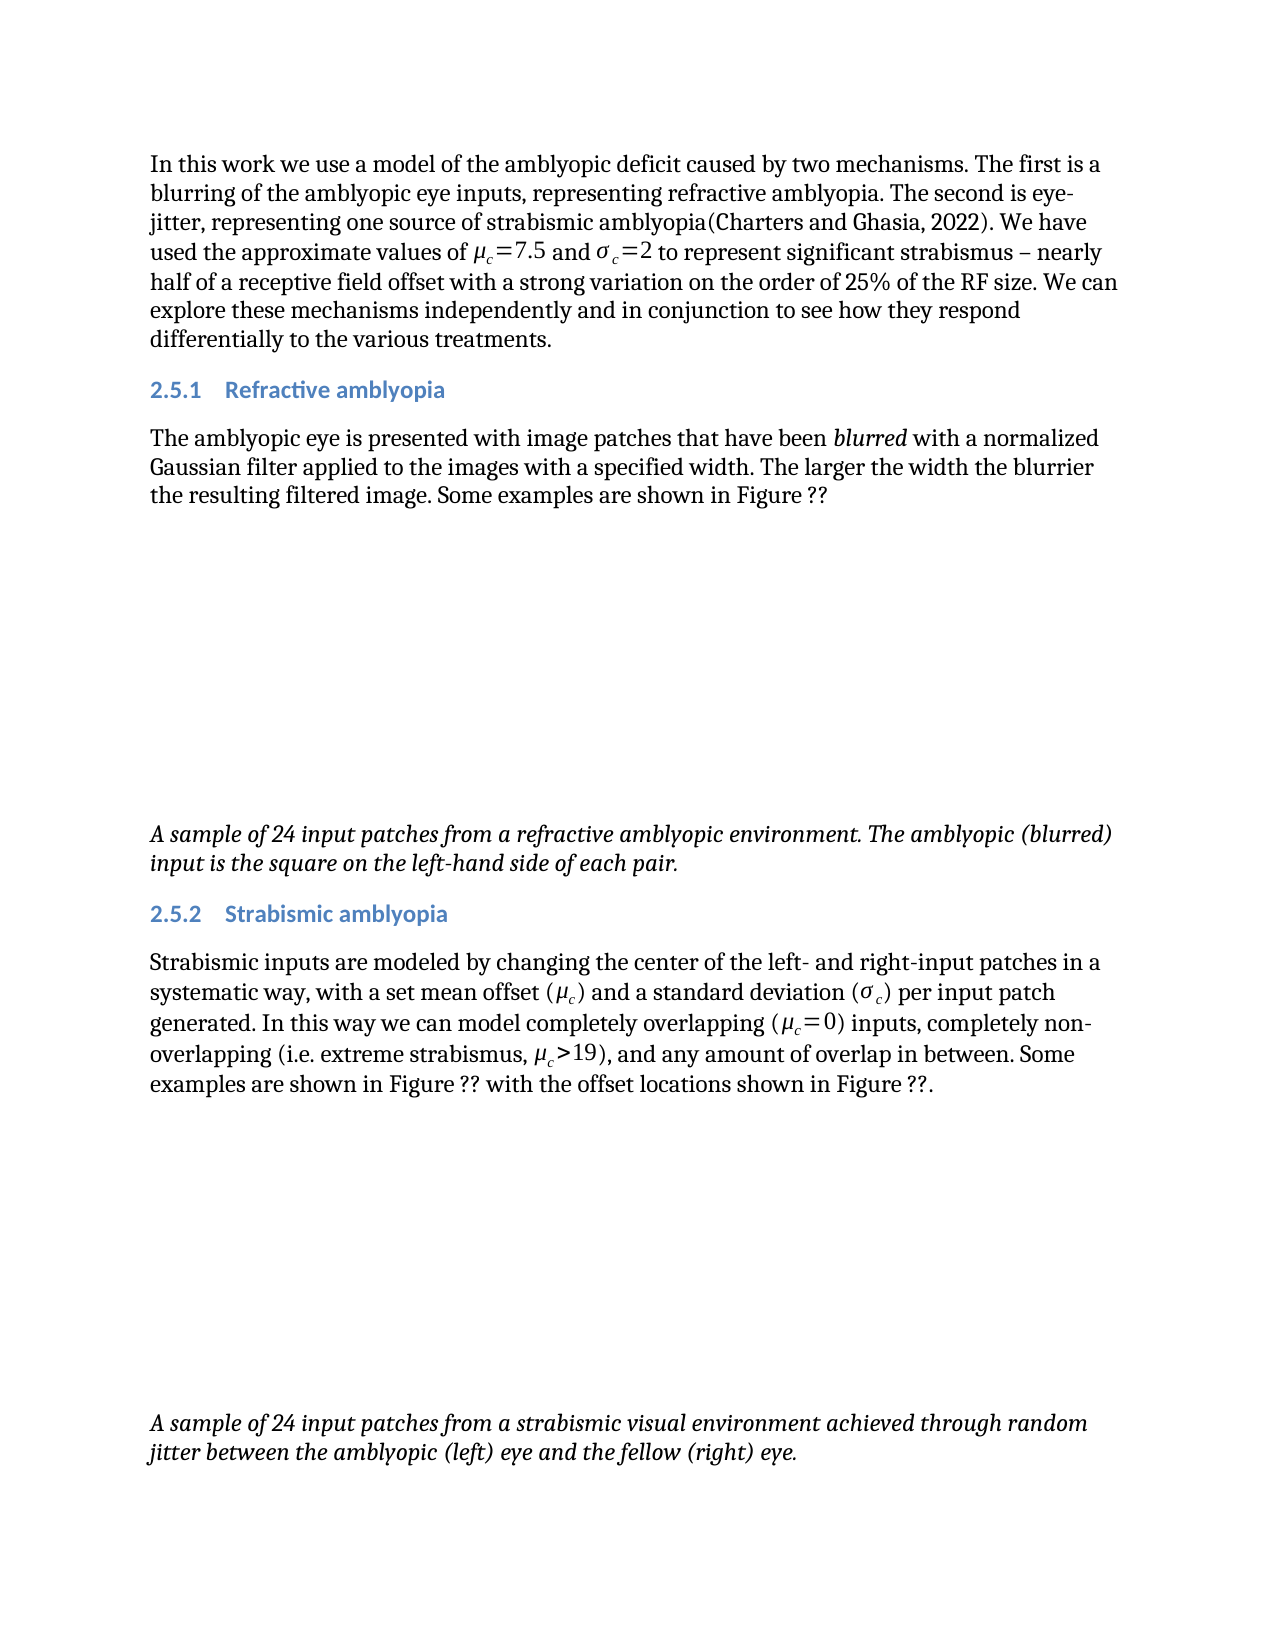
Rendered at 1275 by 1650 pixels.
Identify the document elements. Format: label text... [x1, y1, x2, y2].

text A sample of 24 input patches from a refractive amblyopic environment. The amblyopic (blurred) input is the square on the left-hand side of each pair. [150, 820, 1125, 877]
text A sample of 24 input patches from a strabismic visual environment achieved through random jitter between the amblyopic (left) eye and the fellow (right) eye. [150, 1409, 1125, 1466]
subtitle 2.5.1 Refractive amblyopia [150, 375, 1125, 405]
text The amblyopic eye is presented with image patches that have been blurred with a normalized Gaussian filter applied to the images with a specified width. The larger the width the blurrier the resulting filtered image. Some examples are shown in Figure ?? [150, 424, 1125, 510]
text Strabismic inputs are modeled by changing the center of the left- and right-input patches in a systematic way, with a set mean offset () and a standard deviation () per input patch generated. In this way we can model completely overlapping () inputs, completely non-overlapping (i.e. extreme strabismus, ), and any amount of overlap in between. Some examples are shown in Figure ?? with the offset locations shown in Figure ??. [150, 948, 1125, 1099]
subtitle 2.5.2 Strabismic amblyopia [150, 898, 1125, 929]
text In this work we use a model of the amblyopic deficit caused by two mechanisms. The first is a blurring of the amblyopic eye inputs, representing refractive amblyopia. The second is eye-jitter, representing one source of strabismic amblyopia(Charters and Ghasia, 2022). We have used the approximate values of and to represent significant strabismus – nearly half of a receptive field offset with a strong variation on the order of 25% of the RF size. We can explore these mechanisms independently and in conjunction to see how they respond differentially to the various treatments. [150, 150, 1125, 354]
